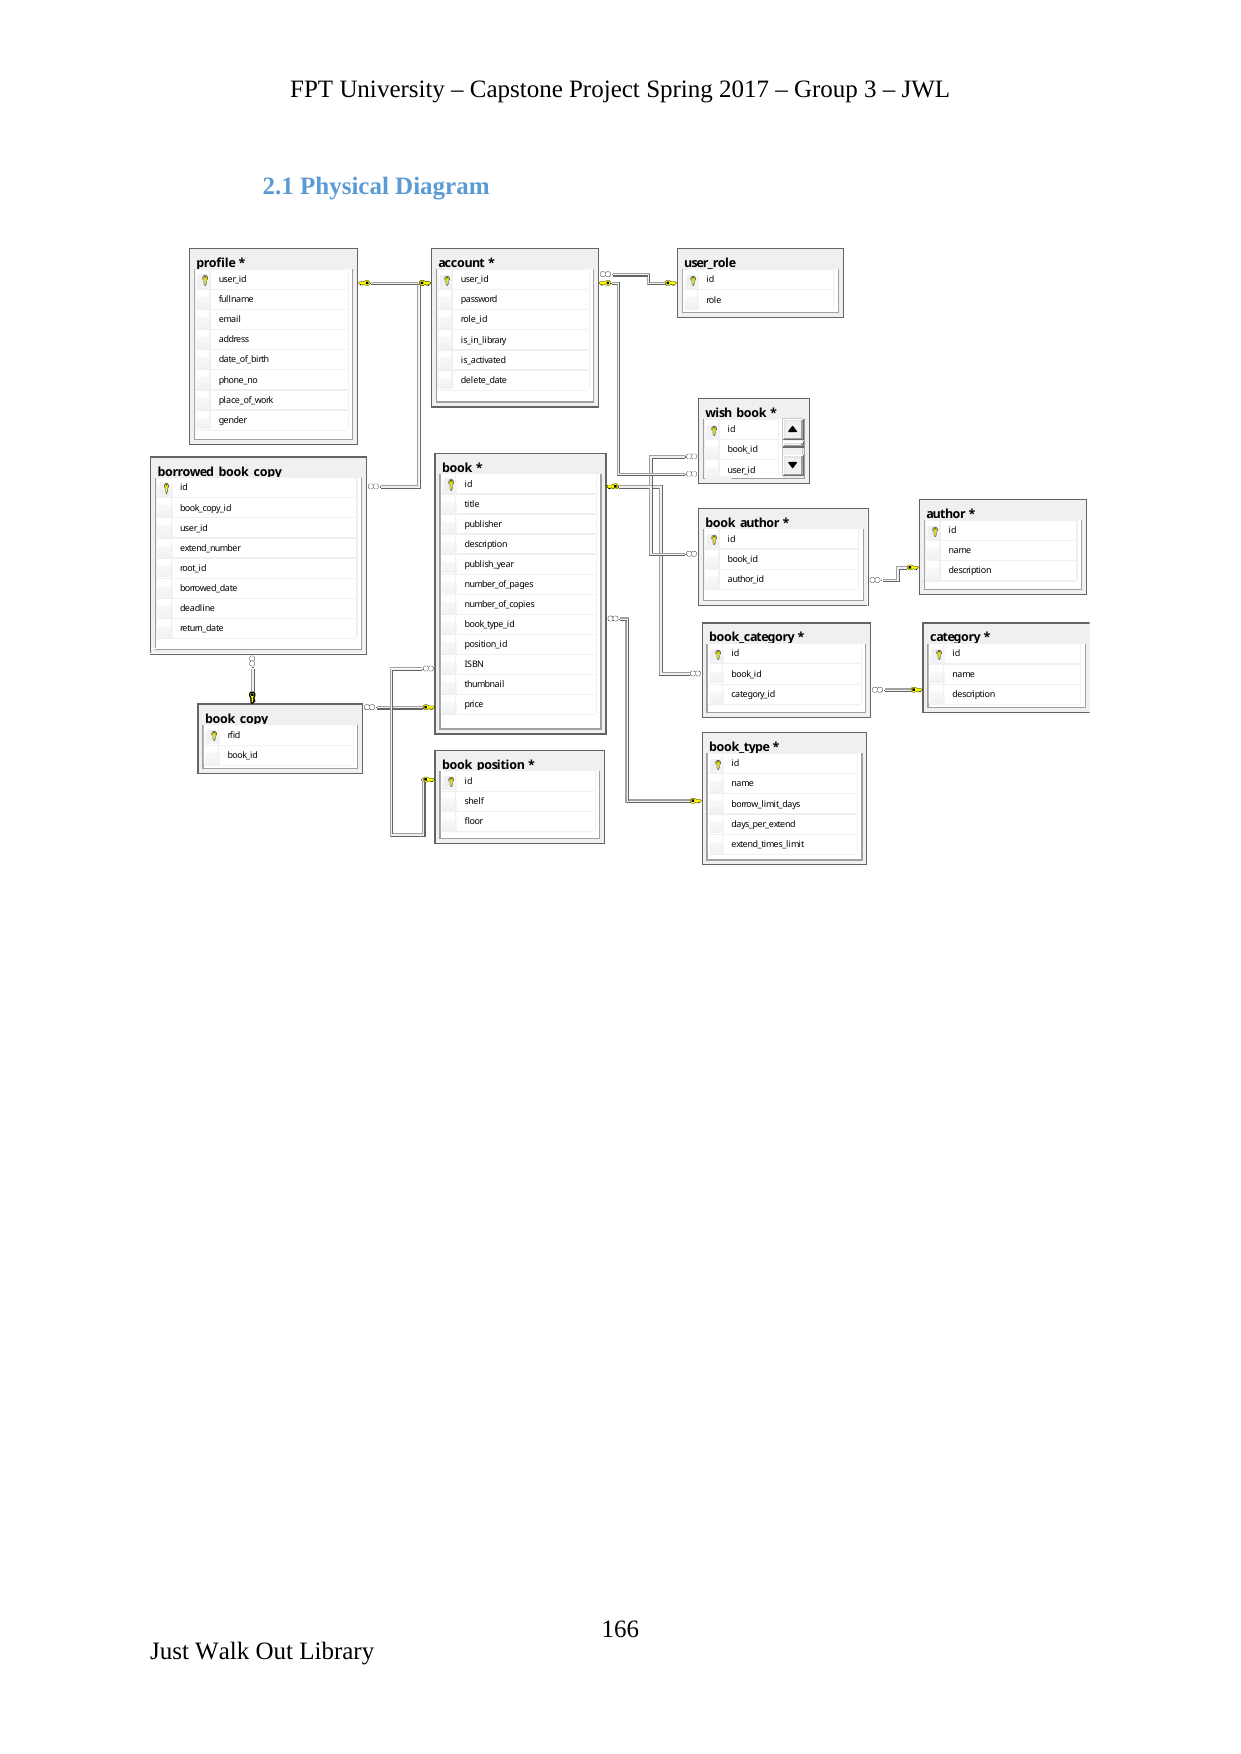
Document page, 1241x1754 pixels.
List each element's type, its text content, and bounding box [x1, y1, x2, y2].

subtitle Physical Diagram [262, 171, 1090, 199]
